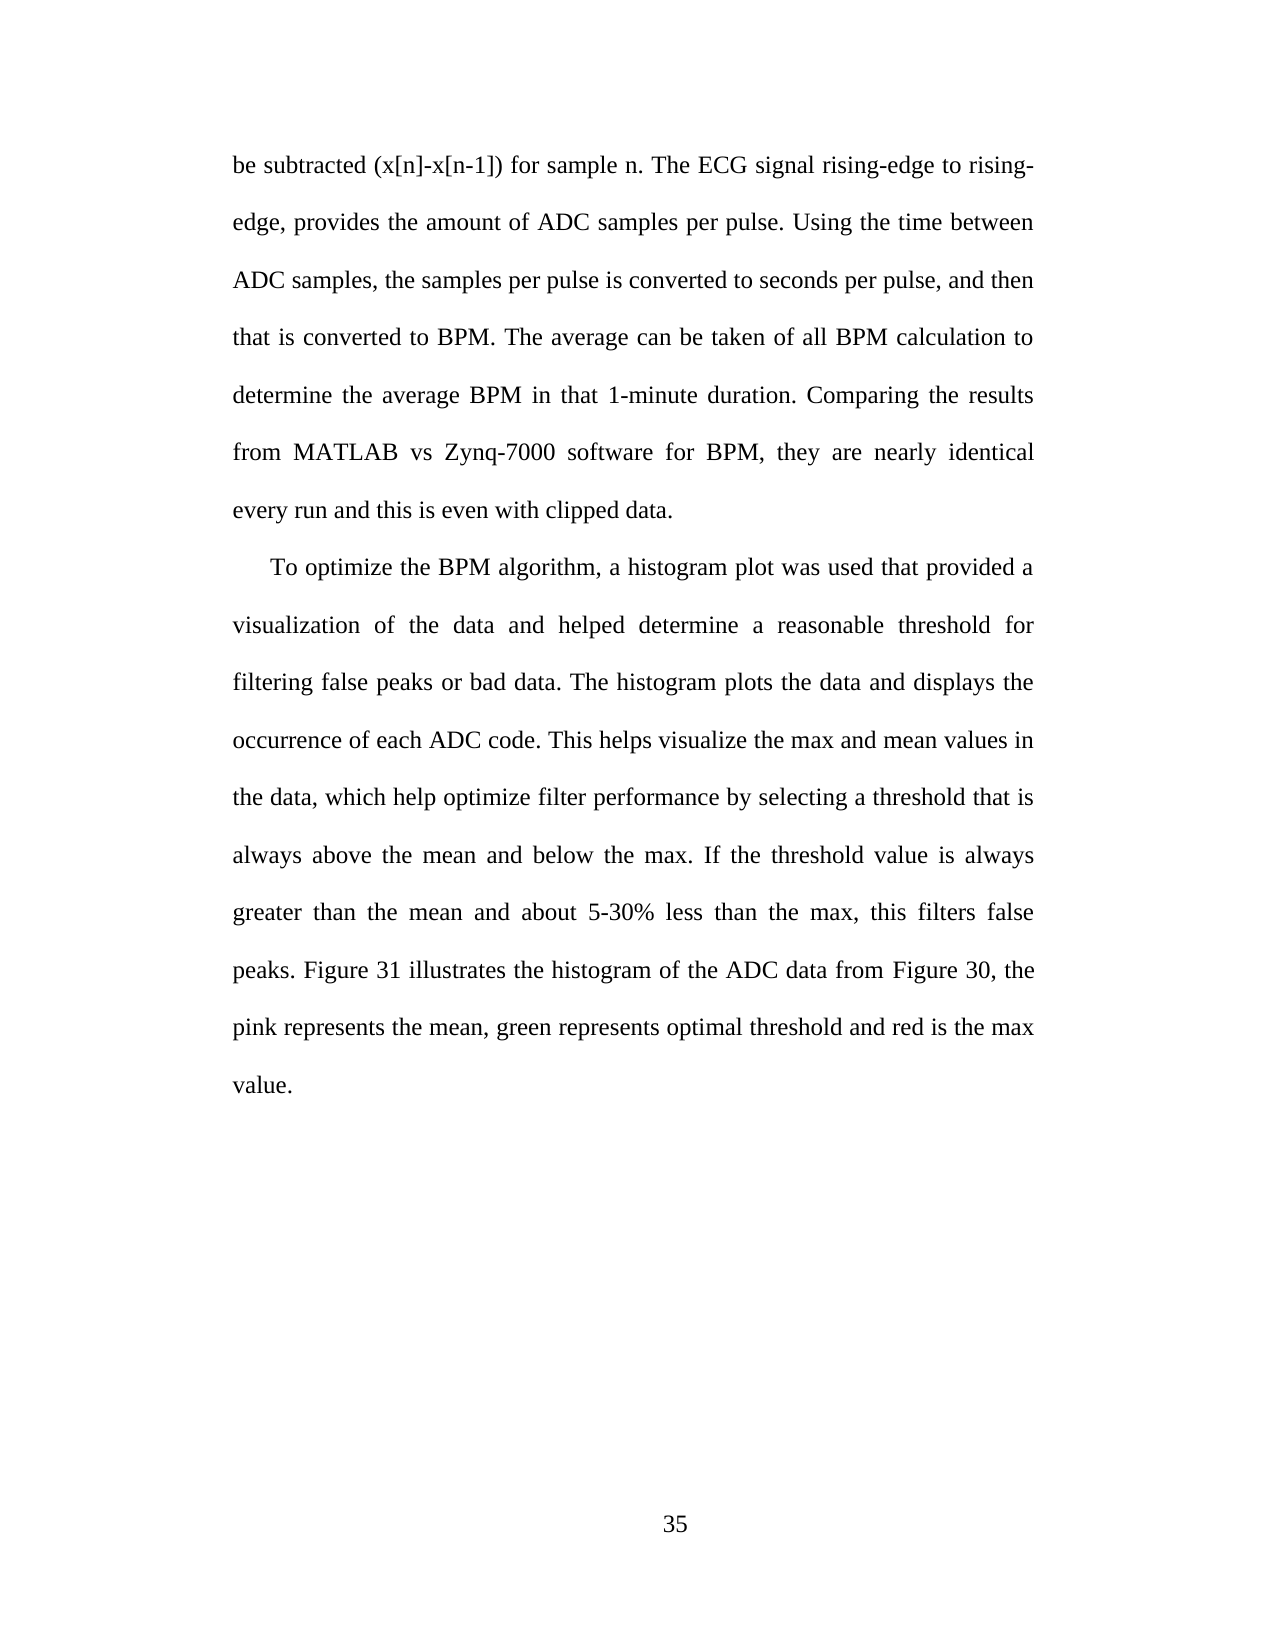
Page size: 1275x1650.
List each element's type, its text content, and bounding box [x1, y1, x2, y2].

text To optimize the BPM algorithm, a histogram plot was used that provided a visualization of the data and helped determine a reasonable threshold for filtering false peaks or bad data. The histogram plots the data and displays the occurrence of each ADC code. This helps visualize the max and mean values in the data, which help optimize filter performance by selecting a threshold that is always above the mean and below the max. If the threshold value is always greater than the mean and about 5-30% less than the max, this filters false peaks. Figure 31 illustrates the histogram of the ADC data from Figure 30, the pink represents the mean, green represents optimal threshold and red is the max value. [232, 552, 1035, 1099]
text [232, 150, 1035, 524]
